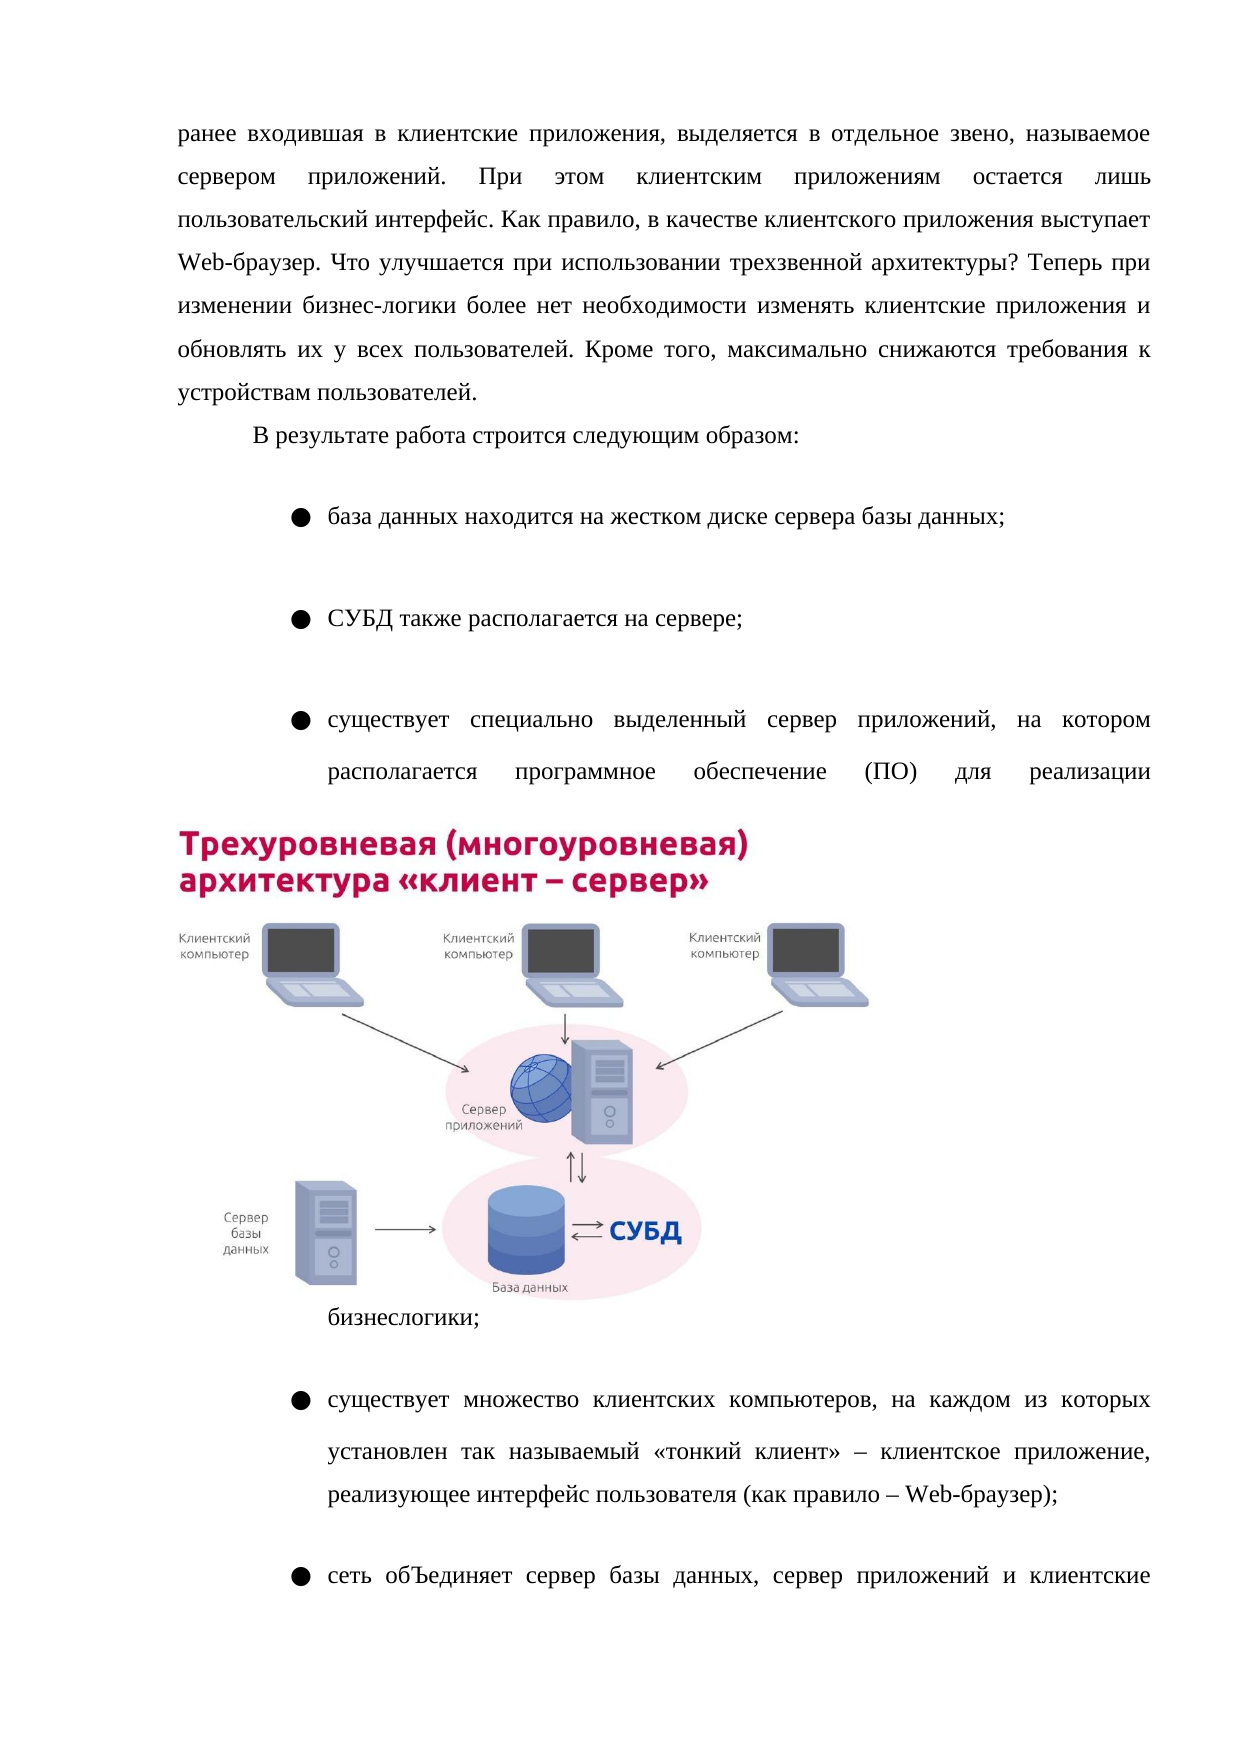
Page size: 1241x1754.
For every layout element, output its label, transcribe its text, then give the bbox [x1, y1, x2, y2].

picture [177, 822, 875, 1303]
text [177, 118, 1152, 406]
list база данных находится на жестком диске сервера базы данных; [290, 488, 1152, 539]
list существует множество клиентских компьютеров, на каждом из которых установлен так называемый «тонкий клиент» – клиентское приложение, реализующее интерфейс пользователя (как правило – Web-браузер); [290, 1370, 1152, 1508]
list СУБД также располагается на сервере; [290, 589, 1152, 640]
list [290, 1547, 1152, 1598]
text В результате работа строится следующим образом: [177, 420, 1152, 449]
